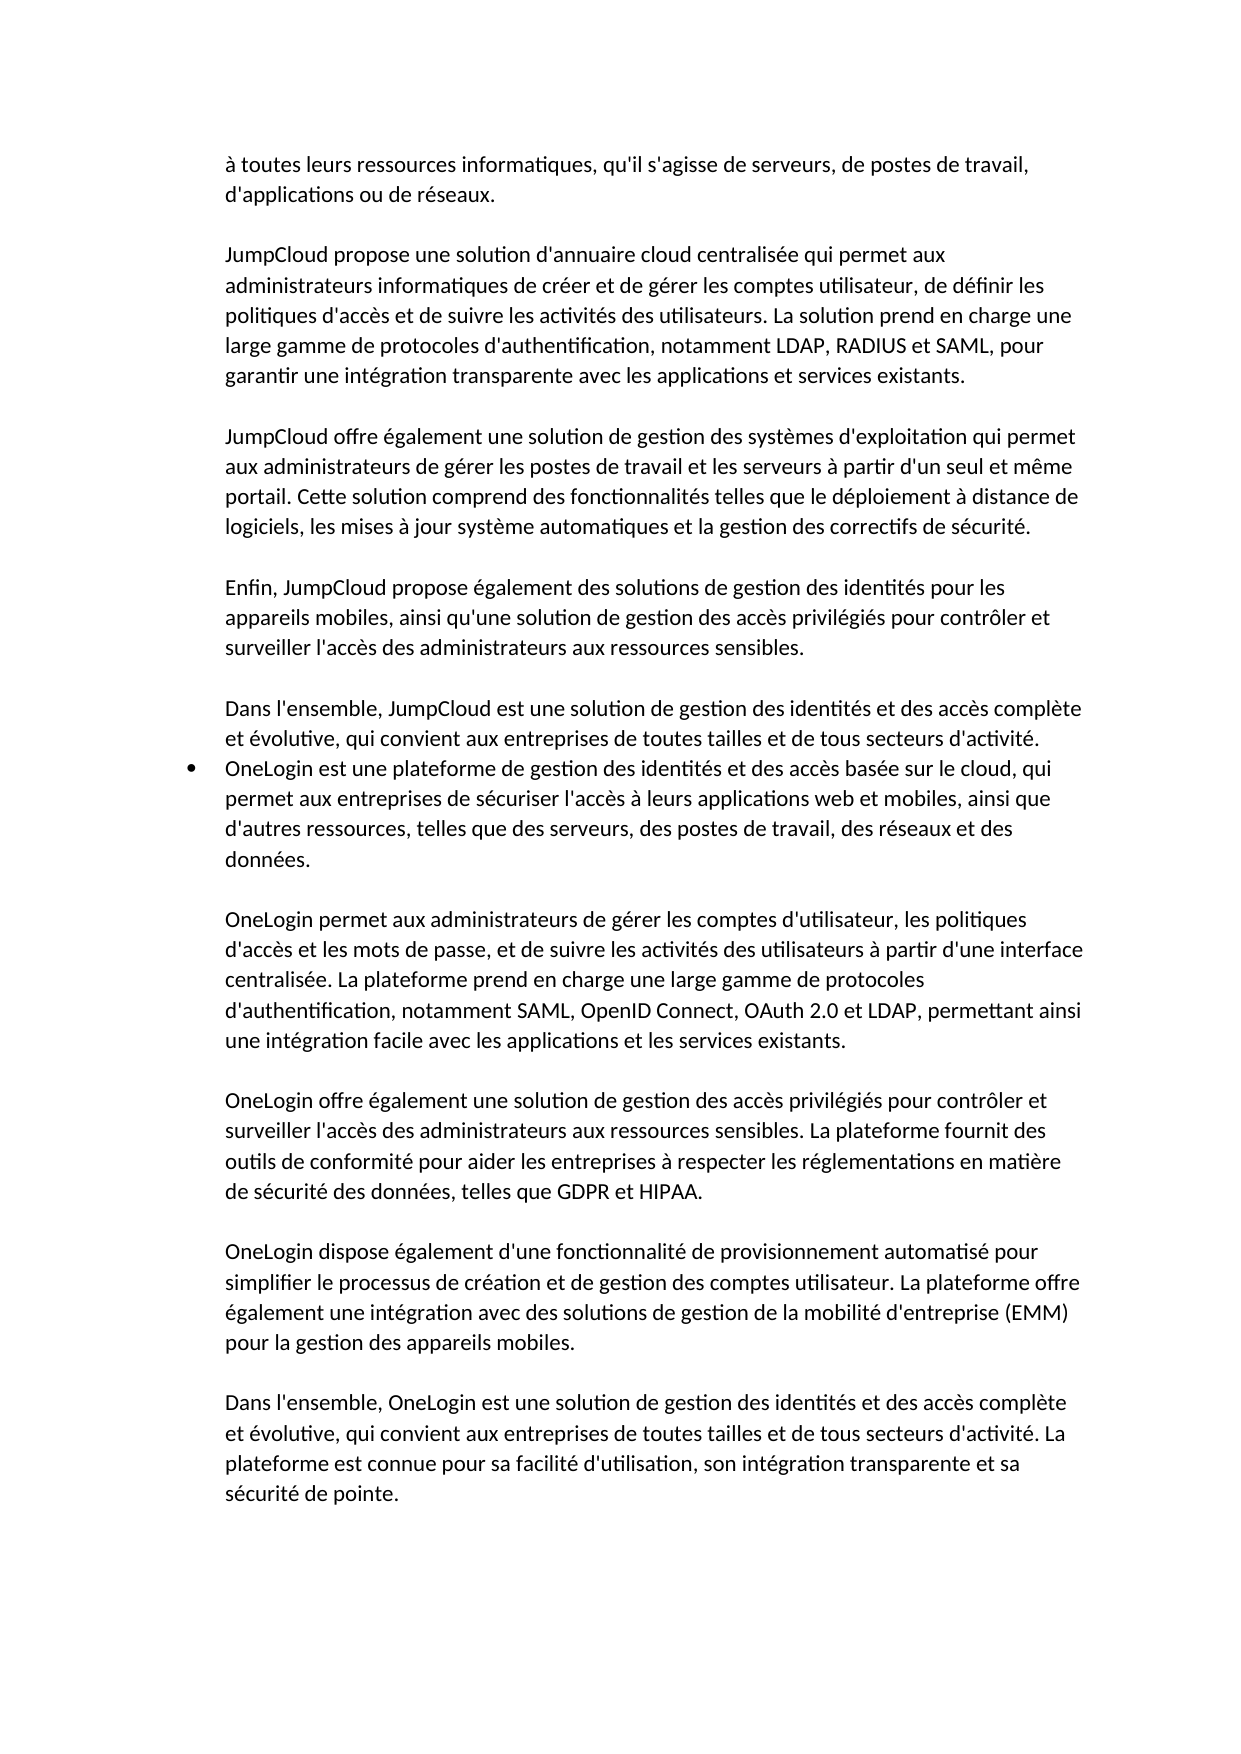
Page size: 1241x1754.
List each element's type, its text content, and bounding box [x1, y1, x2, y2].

list OneLogin est une plateforme de gestion des identités et des accès basée sur le cloud, qui permet aux entreprises de sécuriser l'accès à leurs applications web et mobiles, ainsi que d'autres ressources, telles que des serveurs, des postes de travail, des réseaux et des données. [187, 754, 1090, 873]
list Enfin, JumpCloud propose également des solutions de gestion des identités pour les appareils mobiles, ainsi qu'une solution de gestion des accès privilégiés pour contrôler et surveiller l'accès des administrateurs aux ressources sensibles. [225, 573, 1090, 661]
list Dans l'ensemble, OneLogin est une solution de gestion des identités et des accès complète et évolutive, qui convient aux entreprises de toutes tailles et de tous secteurs d'activité. La plateforme est connue pour sa facilité d'utilisation, son intégration transparente et sa sécurité de pointe. [225, 1388, 1090, 1507]
list OneLogin dispose également d'une fonctionnalité de provisionnement automatisé pour simplifier le processus de création et de gestion des comptes utilisateur. La plateforme offre également une intégration avec des solutions de gestion de la mobilité d'entreprise (EMM) pour la gestion des appareils mobiles. [225, 1237, 1090, 1356]
list JumpCloud propose une solution d'annuaire cloud centralisée qui permet aux administrateurs informatiques de créer et de gérer les comptes utilisateur, de définir les politiques d'accès et de suivre les activités des utilisateurs. La solution prend en charge une large gamme de protocoles d'authentification, notamment LDAP, RADIUS et SAML, pour garantir une intégration transparente avec les applications et services existants. [225, 241, 1090, 389]
list OneLogin permet aux administrateurs de gérer les comptes d'utilisateur, les politiques d'accès et les mots de passe, et de suivre les activités des utilisateurs à partir d'une interface centralisée. La plateforme prend en charge une large gamme de protocoles d'authentification, notamment SAML, OpenID Connect, OAuth 2.0 et LDAP, permettant ainsi une intégration facile avec les applications et les services existants. [225, 905, 1090, 1054]
list Dans l'ensemble, JumpCloud est une solution de gestion des identités et des accès complète et évolutive, qui convient aux entreprises de toutes tailles et de tous secteurs d'activité. [225, 694, 1090, 752]
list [187, 150, 1090, 208]
list JumpCloud offre également une solution de gestion des systèmes d'exploitation qui permet aux administrateurs de gérer les postes de travail et les serveurs à partir d'un seul et même portail. Cette solution comprend des fonctionnalités telles que le déploiement à distance de logiciels, les mises à jour système automatiques et la gestion des correctifs de sécurité. [225, 422, 1090, 541]
list OneLogin offre également une solution de gestion des accès privilégiés pour contrôler et surveiller l'accès des administrateurs aux ressources sensibles. La plateforme fournit des outils de conformité pour aider les entreprises à respecter les réglementations en matière de sécurité des données, telles que GDPR et HIPAA. [225, 1086, 1090, 1205]
